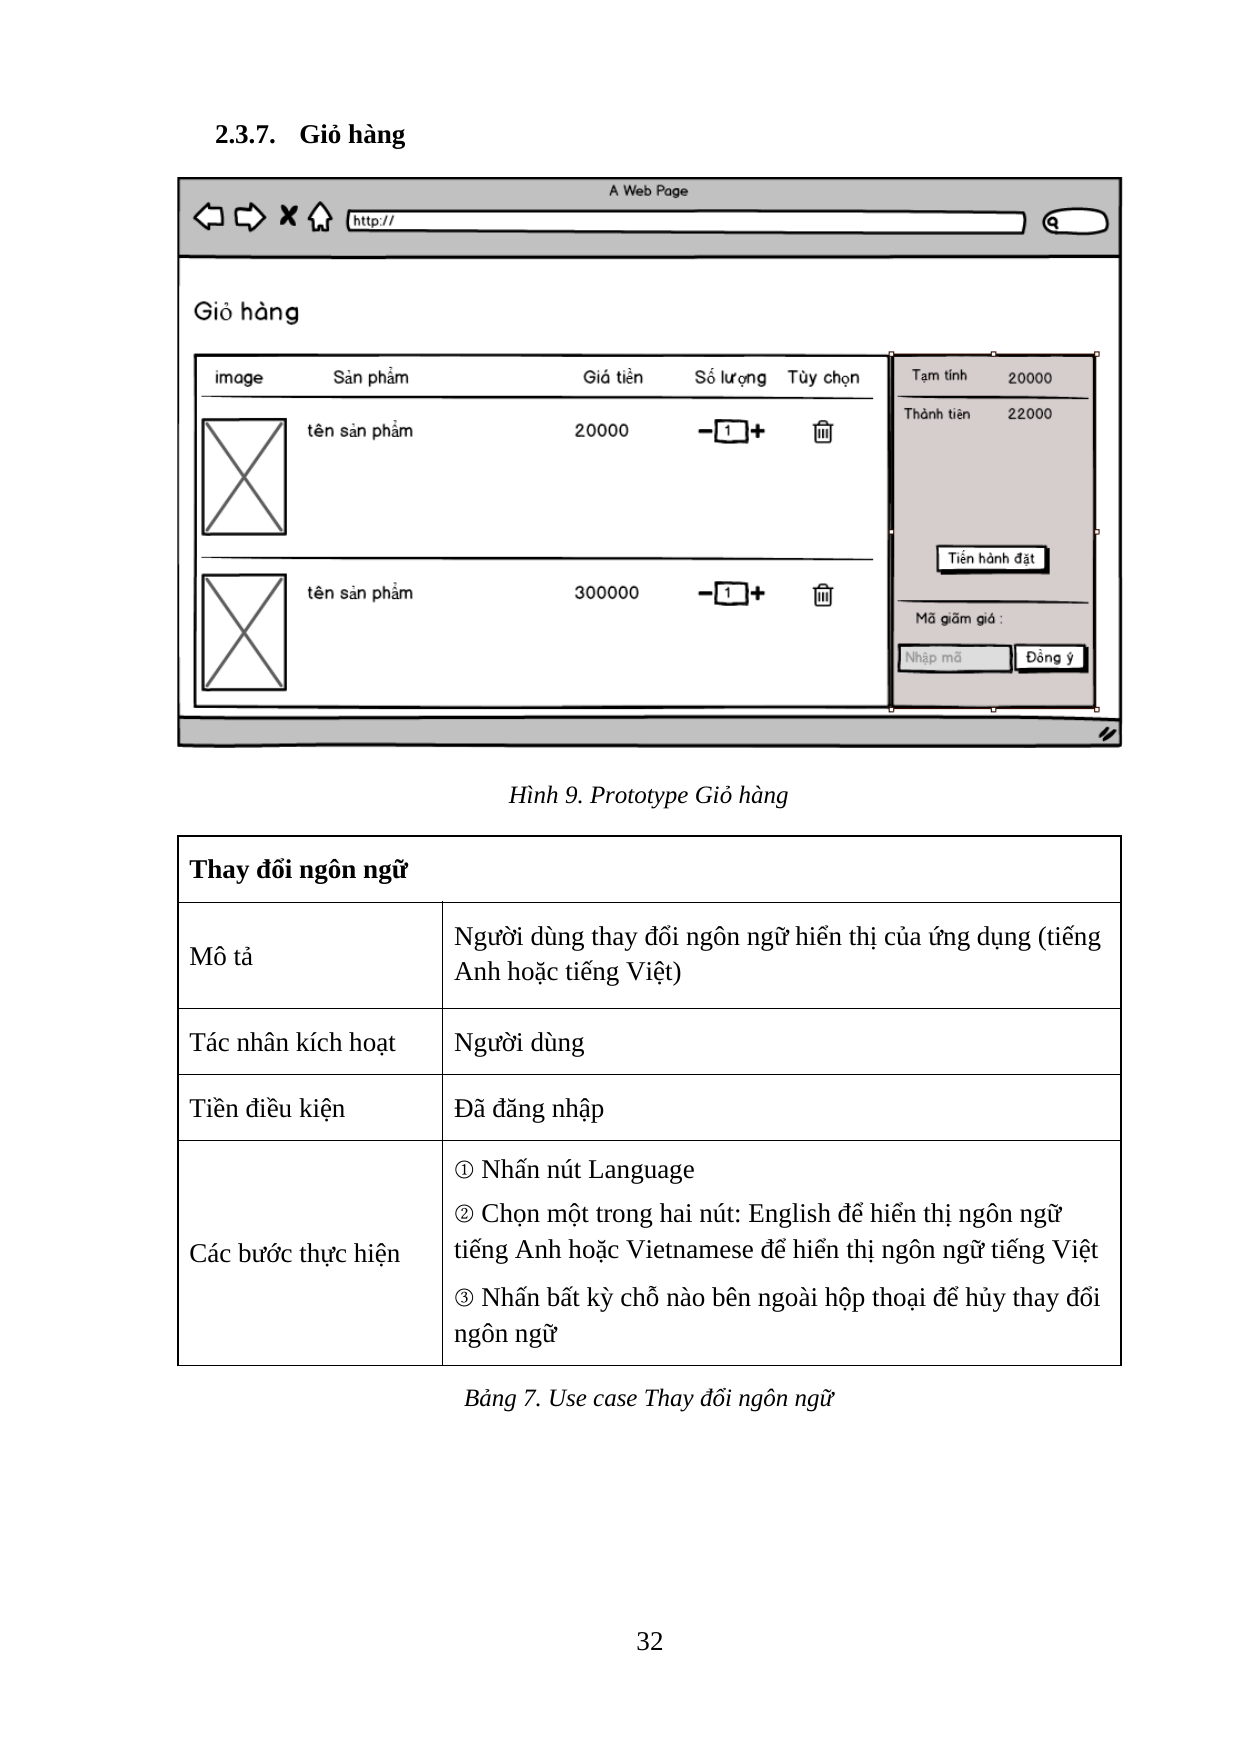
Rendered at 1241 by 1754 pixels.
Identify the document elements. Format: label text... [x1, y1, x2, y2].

table_cell Người dùng thay đổi ngôn ngữ hiển thị của ứng dụng (tiếng Anh hoặc tiếng Việt) [443, 903, 1120, 1007]
table_cell Mô tả [179, 903, 442, 1007]
table_cell Tiền điều kiện [179, 1075, 442, 1139]
table_header Thay đổi ngôn ngữ [179, 837, 1120, 901]
table_cell ① Nhấn nút Language ② Chọn một trong hai nút: English để hiển thị ngôn ngữ tiếng Anh hoặc Vietnamese để hiển thị ngôn ngữ tiếng Việt ③ Nhấn bất kỳ chỗ nào bên ngoài hộp thoại để hủy thay đổi ngôn ngữ [443, 1141, 1120, 1365]
table_cell Đã đăng nhập [443, 1075, 1120, 1139]
table_cell Các bước thực hiện [179, 1141, 442, 1365]
table_cell Tác nhân kích hoạt [179, 1009, 442, 1073]
picture [177, 177, 1123, 748]
subtitle Giỏ hàng [215, 118, 1122, 149]
table_cell Người dùng [443, 1009, 1120, 1073]
